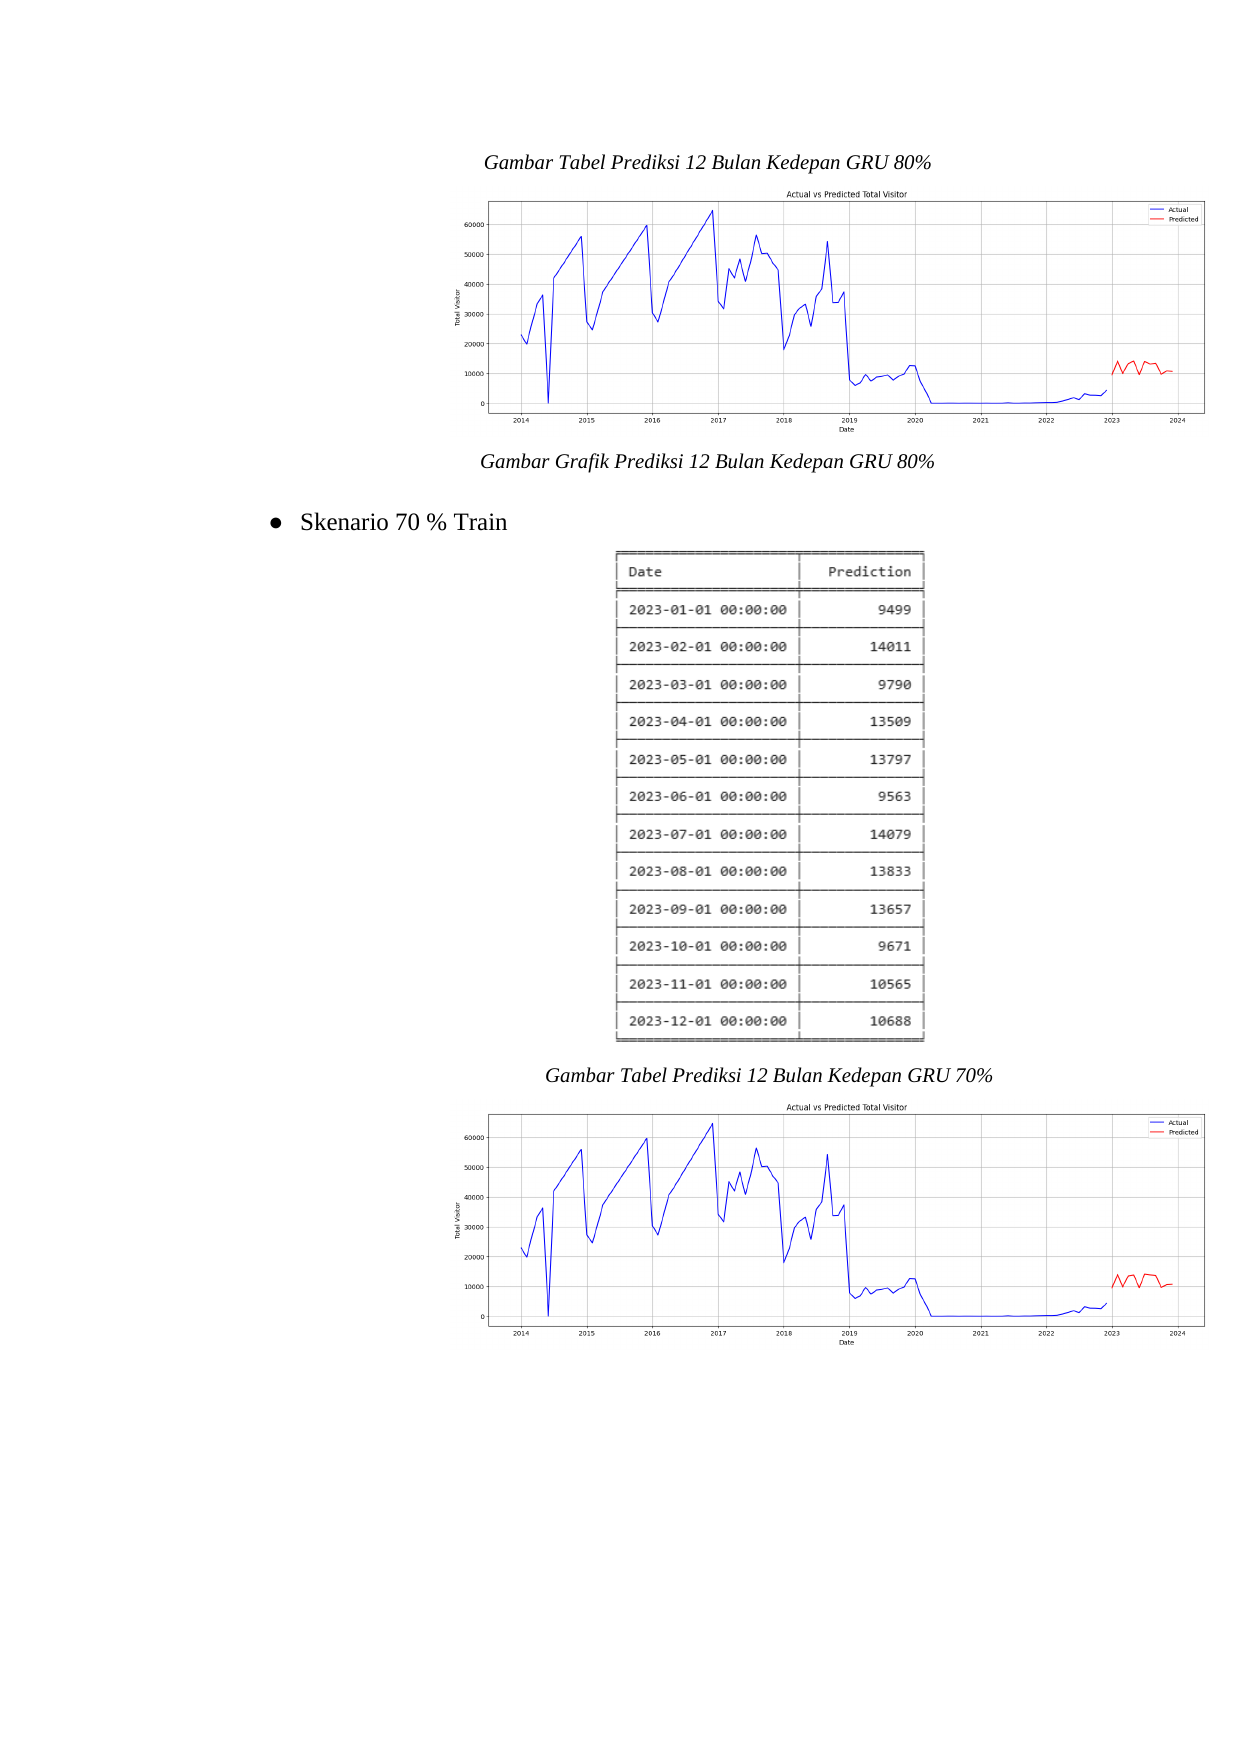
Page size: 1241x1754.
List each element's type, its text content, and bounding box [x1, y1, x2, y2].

subtitle Gambar Grafik Prediksi 12 Bulan Kedepan GRU 80% [327, 449, 1090, 473]
subtitle Skenario 70 % Train [268, 507, 1090, 535]
picture [450, 186, 1209, 437]
subtitle Gambar Tabel Prediksi 12 Bulan Kedepan GRU 70% [300, 1063, 1090, 1087]
picture [607, 543, 934, 1051]
subtitle Gambar Tabel Prediksi 12 Bulan Kedepan GRU 80% [327, 150, 1090, 174]
picture [450, 1099, 1209, 1350]
